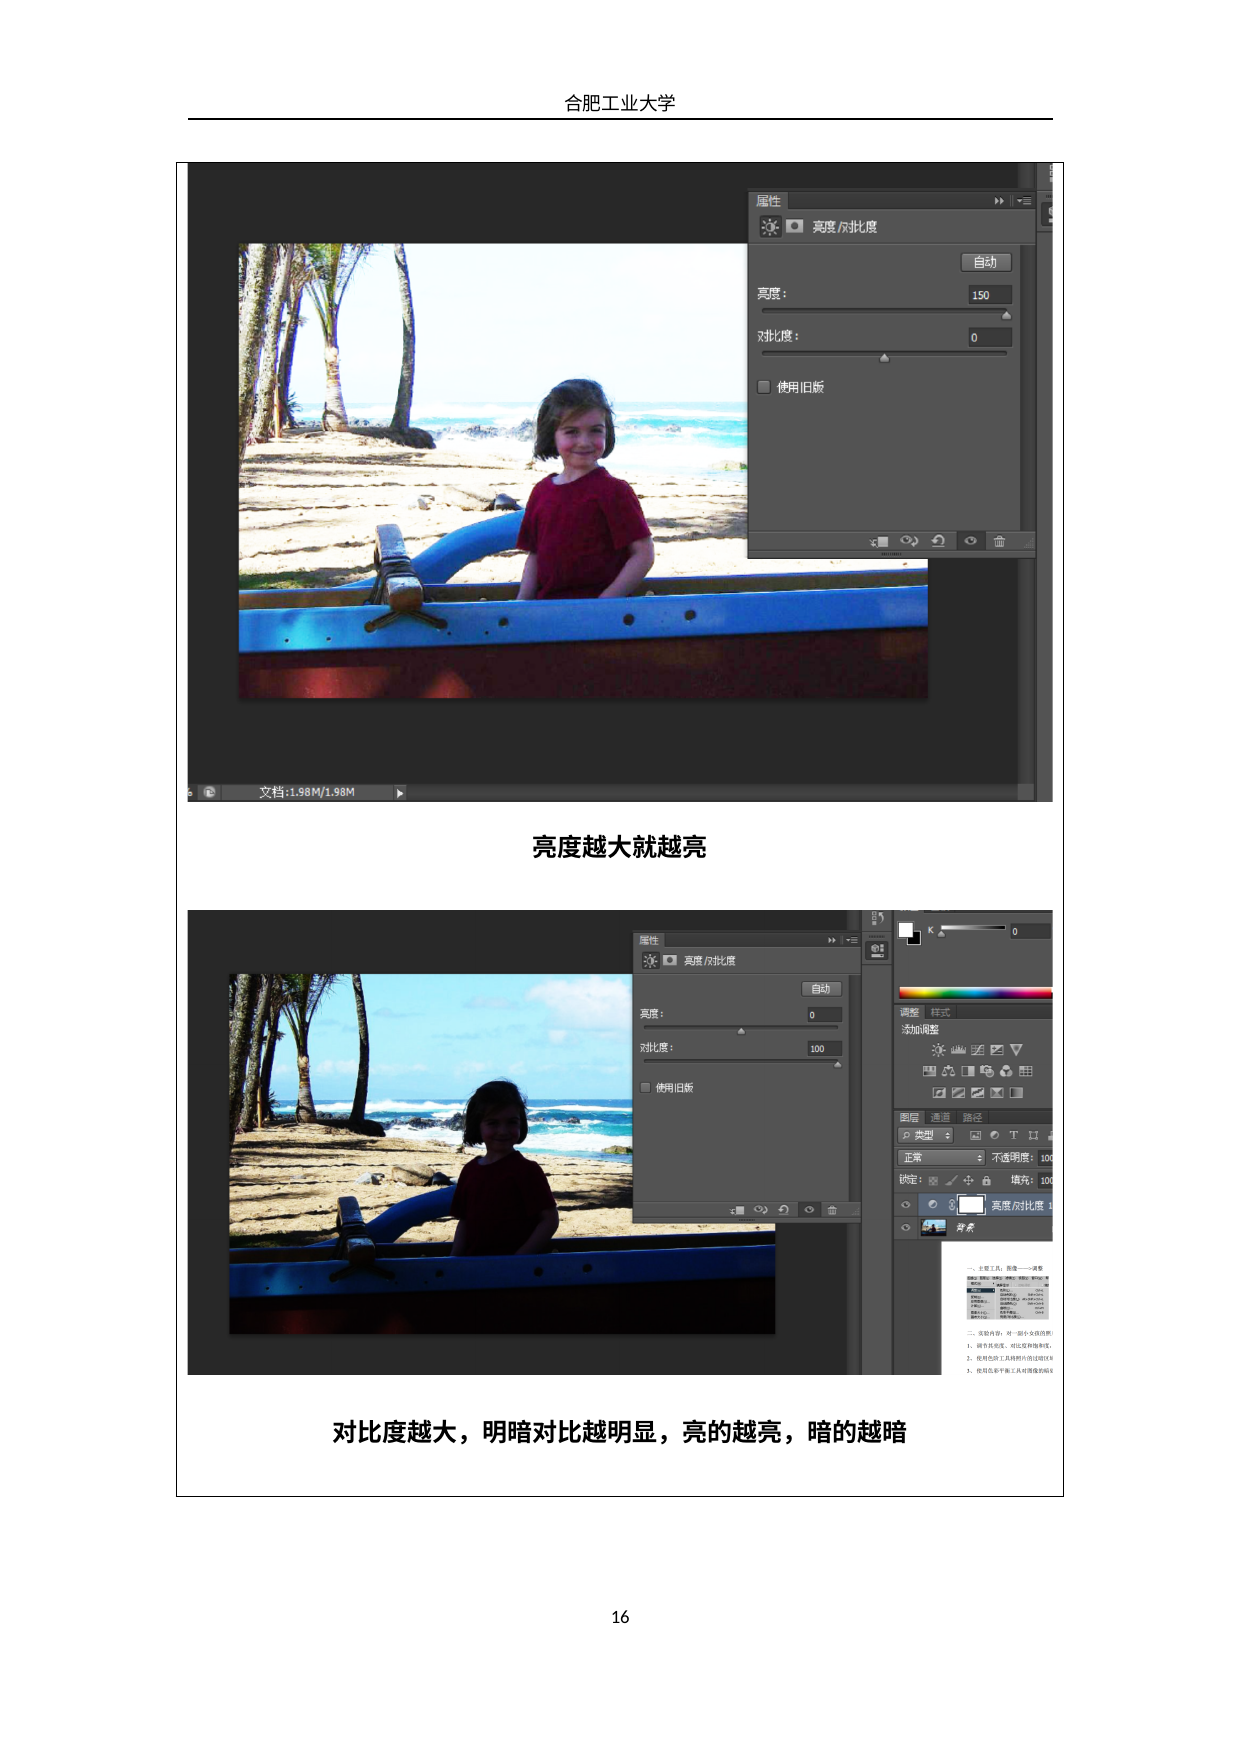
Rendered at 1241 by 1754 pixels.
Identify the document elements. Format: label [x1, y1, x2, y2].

table_cell [177, 163, 1063, 1496]
picture [187, 163, 1053, 802]
picture [187, 910, 1053, 1375]
